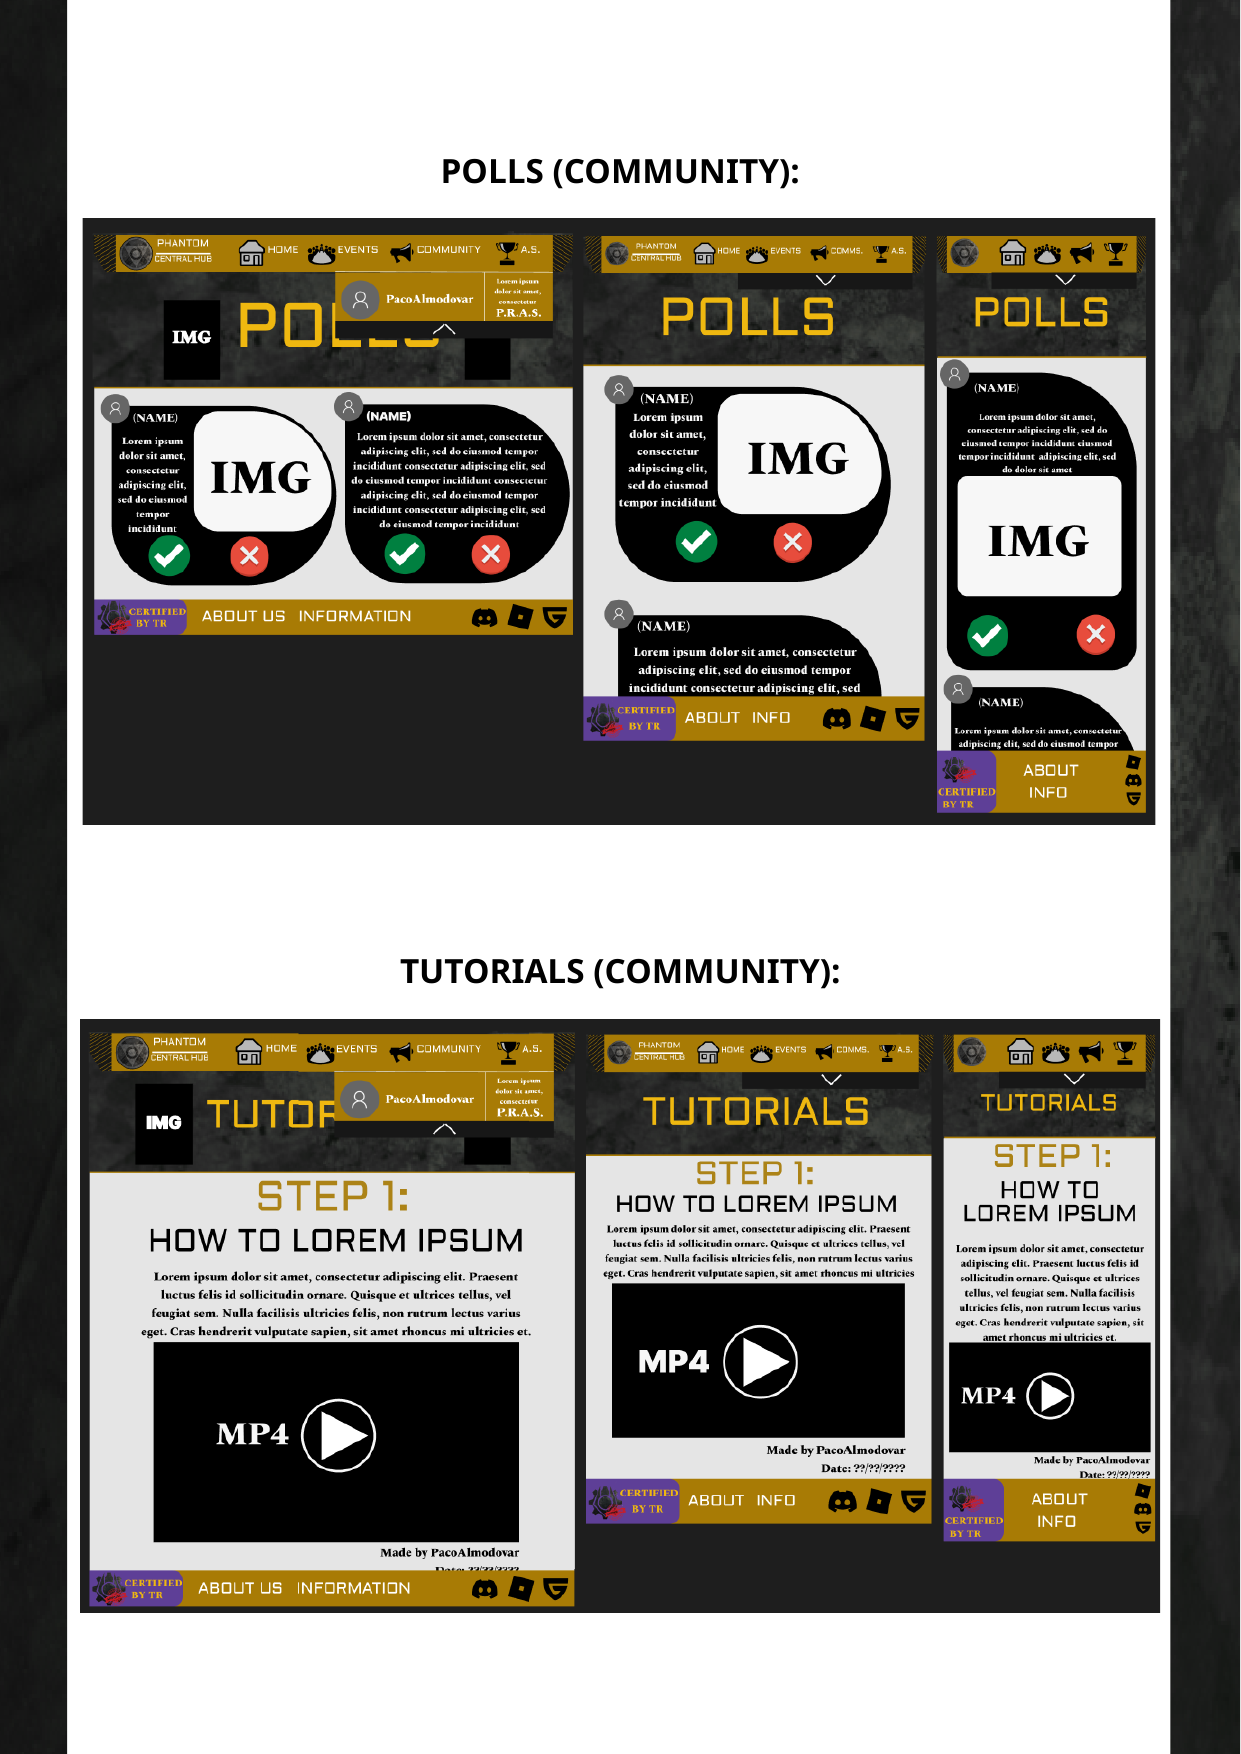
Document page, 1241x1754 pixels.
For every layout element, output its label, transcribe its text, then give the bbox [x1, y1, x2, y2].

text POLLS (COMMUNITY): [177, 148, 1063, 193]
picture [80, 1019, 1161, 1613]
picture [82, 218, 1156, 825]
text TUTORIALS (COMMUNITY): [177, 948, 1063, 994]
picture [1170, 0, 1241, 1754]
picture [0, 0, 68, 1754]
